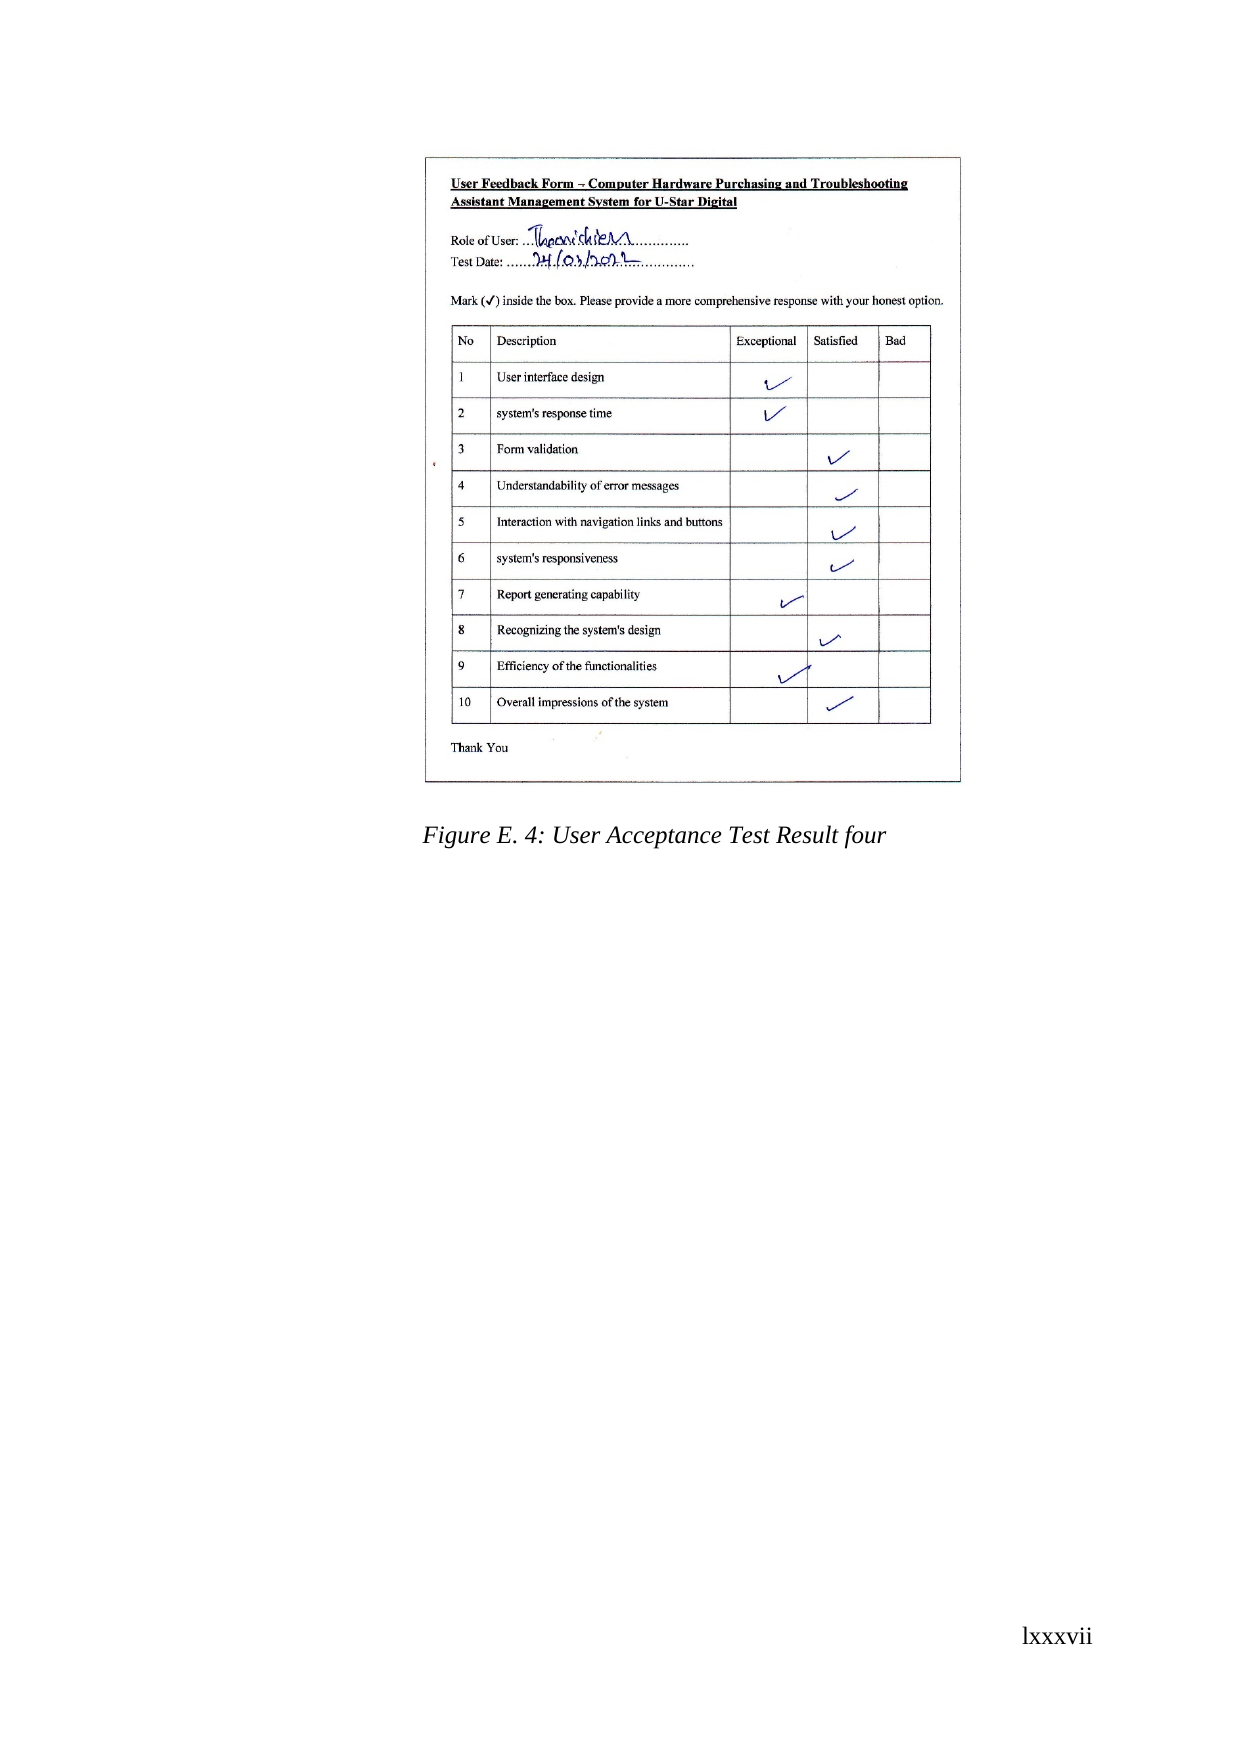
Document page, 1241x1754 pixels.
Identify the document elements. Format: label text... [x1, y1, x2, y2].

picture [413, 147, 973, 789]
